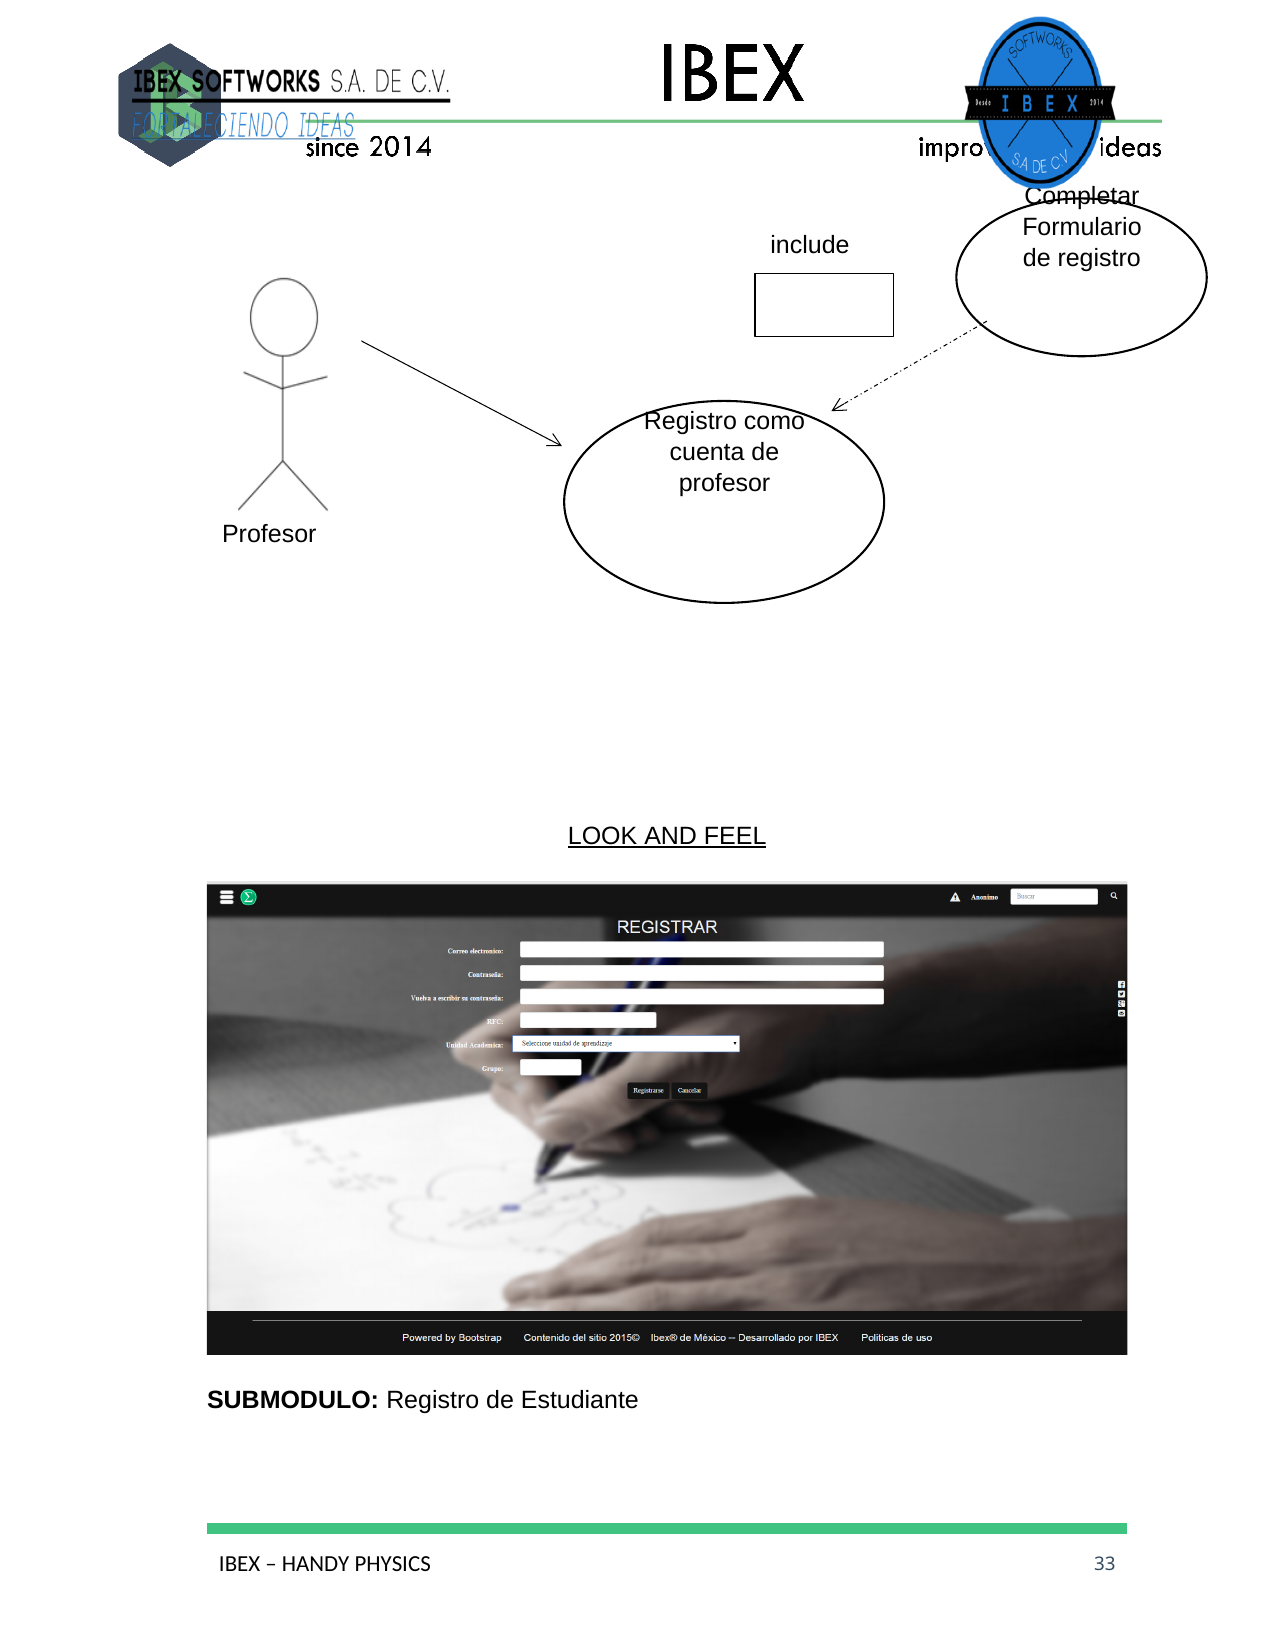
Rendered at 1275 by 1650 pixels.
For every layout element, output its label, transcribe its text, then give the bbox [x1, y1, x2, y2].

picture [206, 881, 1128, 1355]
text SUBMODULO: Registro de Estudiante [207, 1385, 1127, 1414]
picture [223, 268, 362, 546]
picture [0, 13, 1275, 199]
picture [1045, 192, 1053, 199]
text LOOK AND FEEL [207, 821, 1127, 850]
